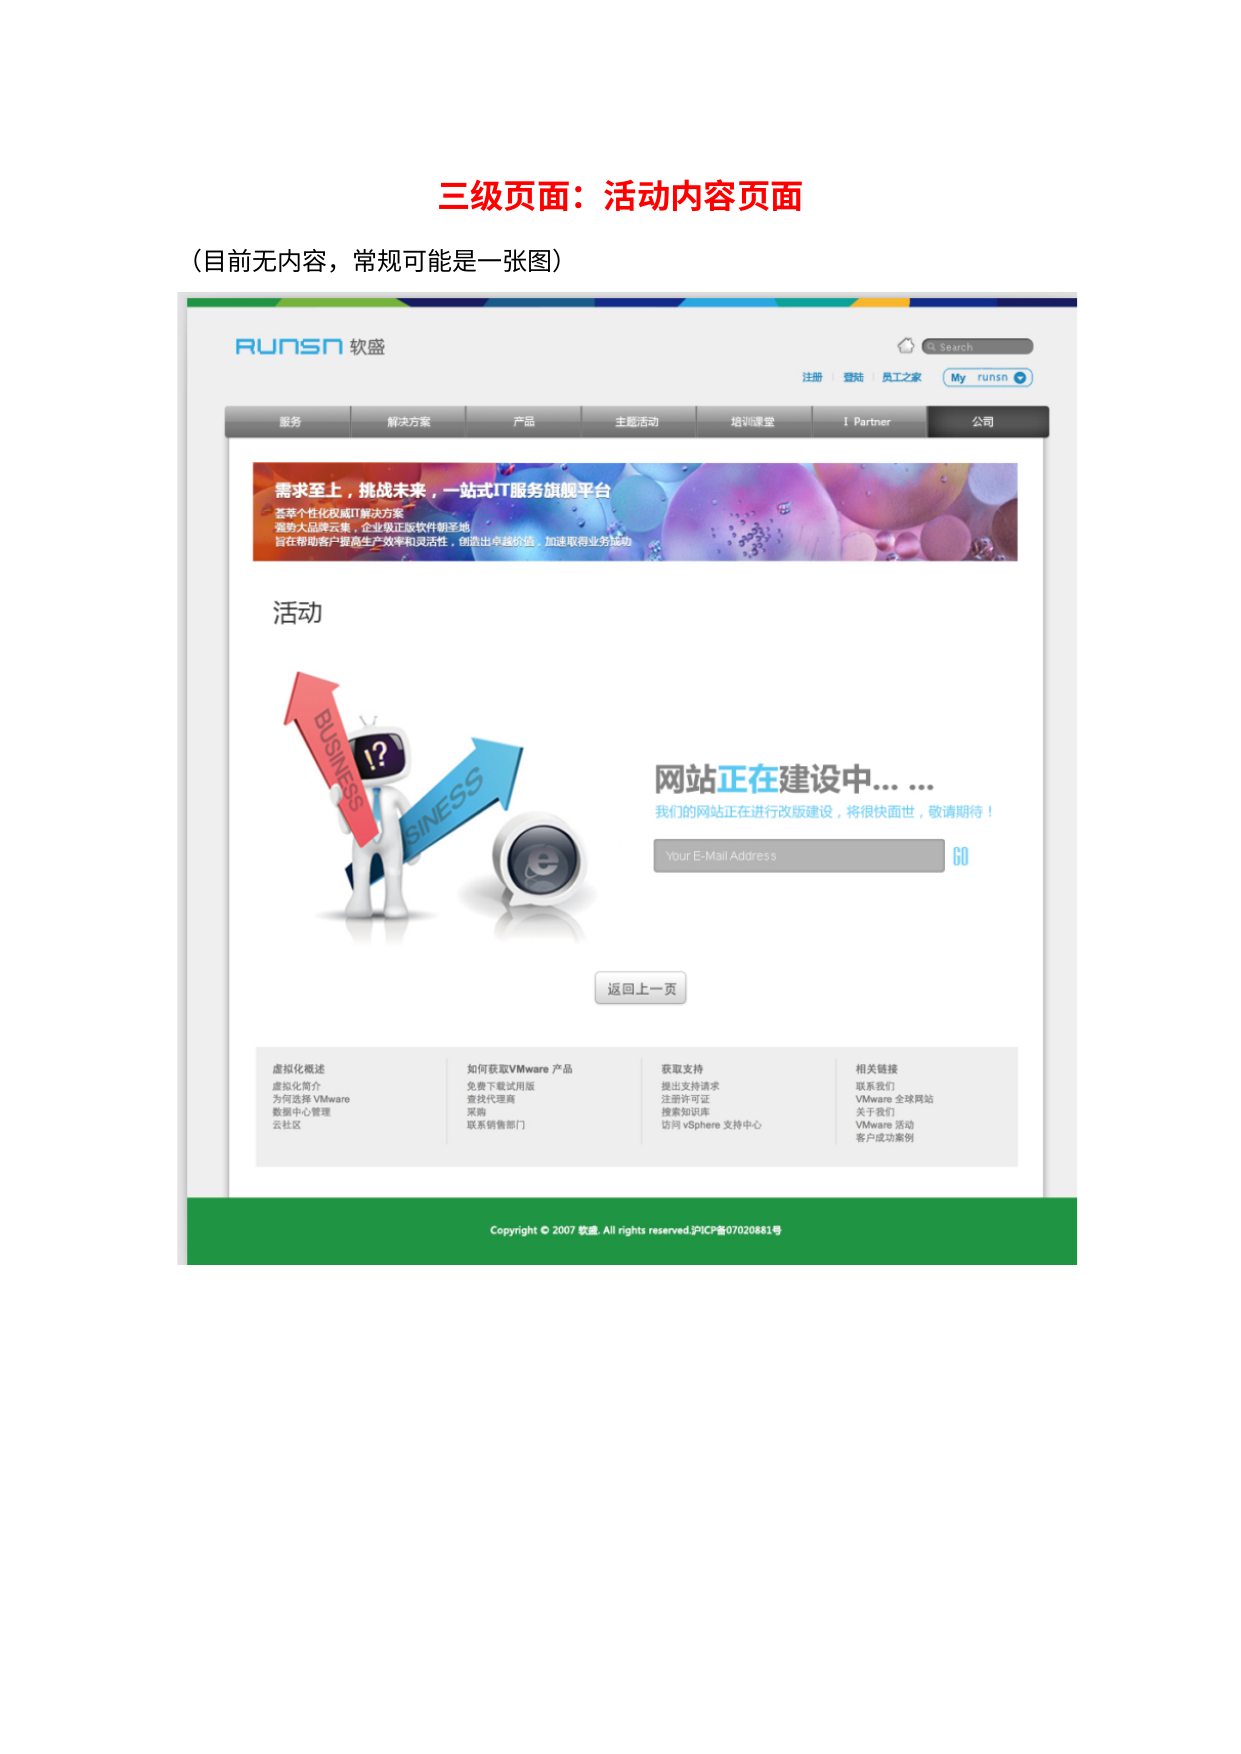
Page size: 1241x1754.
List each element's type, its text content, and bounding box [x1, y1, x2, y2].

text 三级页面：活动内容页面 [177, 162, 1063, 227]
picture [177, 292, 1078, 1265]
text （目前无内容，常规可能是一张图） [177, 227, 1063, 292]
